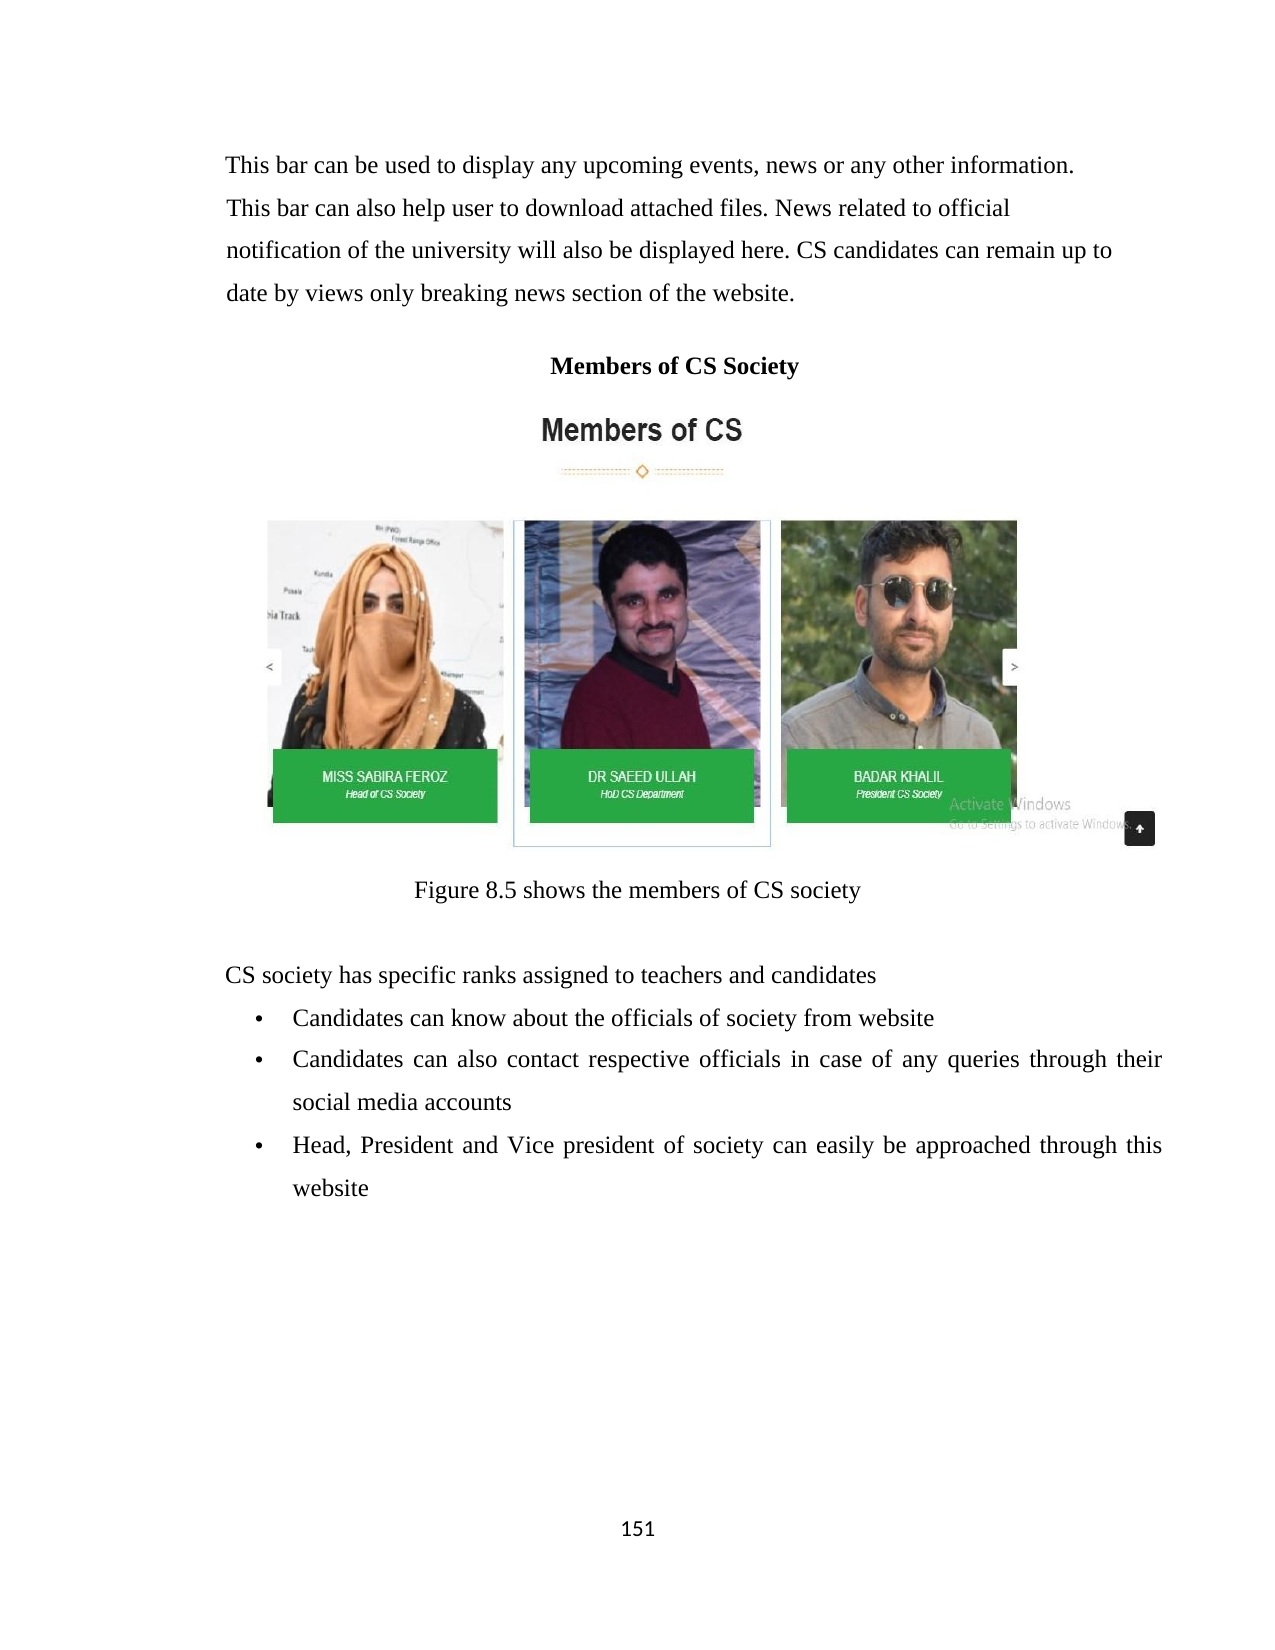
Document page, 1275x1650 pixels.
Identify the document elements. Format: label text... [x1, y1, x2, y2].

list Candidates can also contact respective officials in case of any queries through their social media accounts [255, 1044, 1163, 1116]
text Figure 8.5 shows the members of CS society [182, 875, 1093, 903]
subtitle Members of CS Society [261, 351, 1089, 380]
text CS society has specific ranks assigned to teachers and candidates [225, 960, 1171, 989]
list Head, President and Vice president of society can easily be approached through this website [255, 1130, 1163, 1202]
picture [150, 382, 1158, 852]
text This bar can be used to display any upcoming events, news or any other information. This bar can also help user to download attached files. News related to official notification of the university will also be displayed here. CS candidates can remain up to date by views only breaking news section of the website. [225, 150, 1125, 306]
list Candidates can know about the officials of society from website [255, 1003, 1163, 1032]
